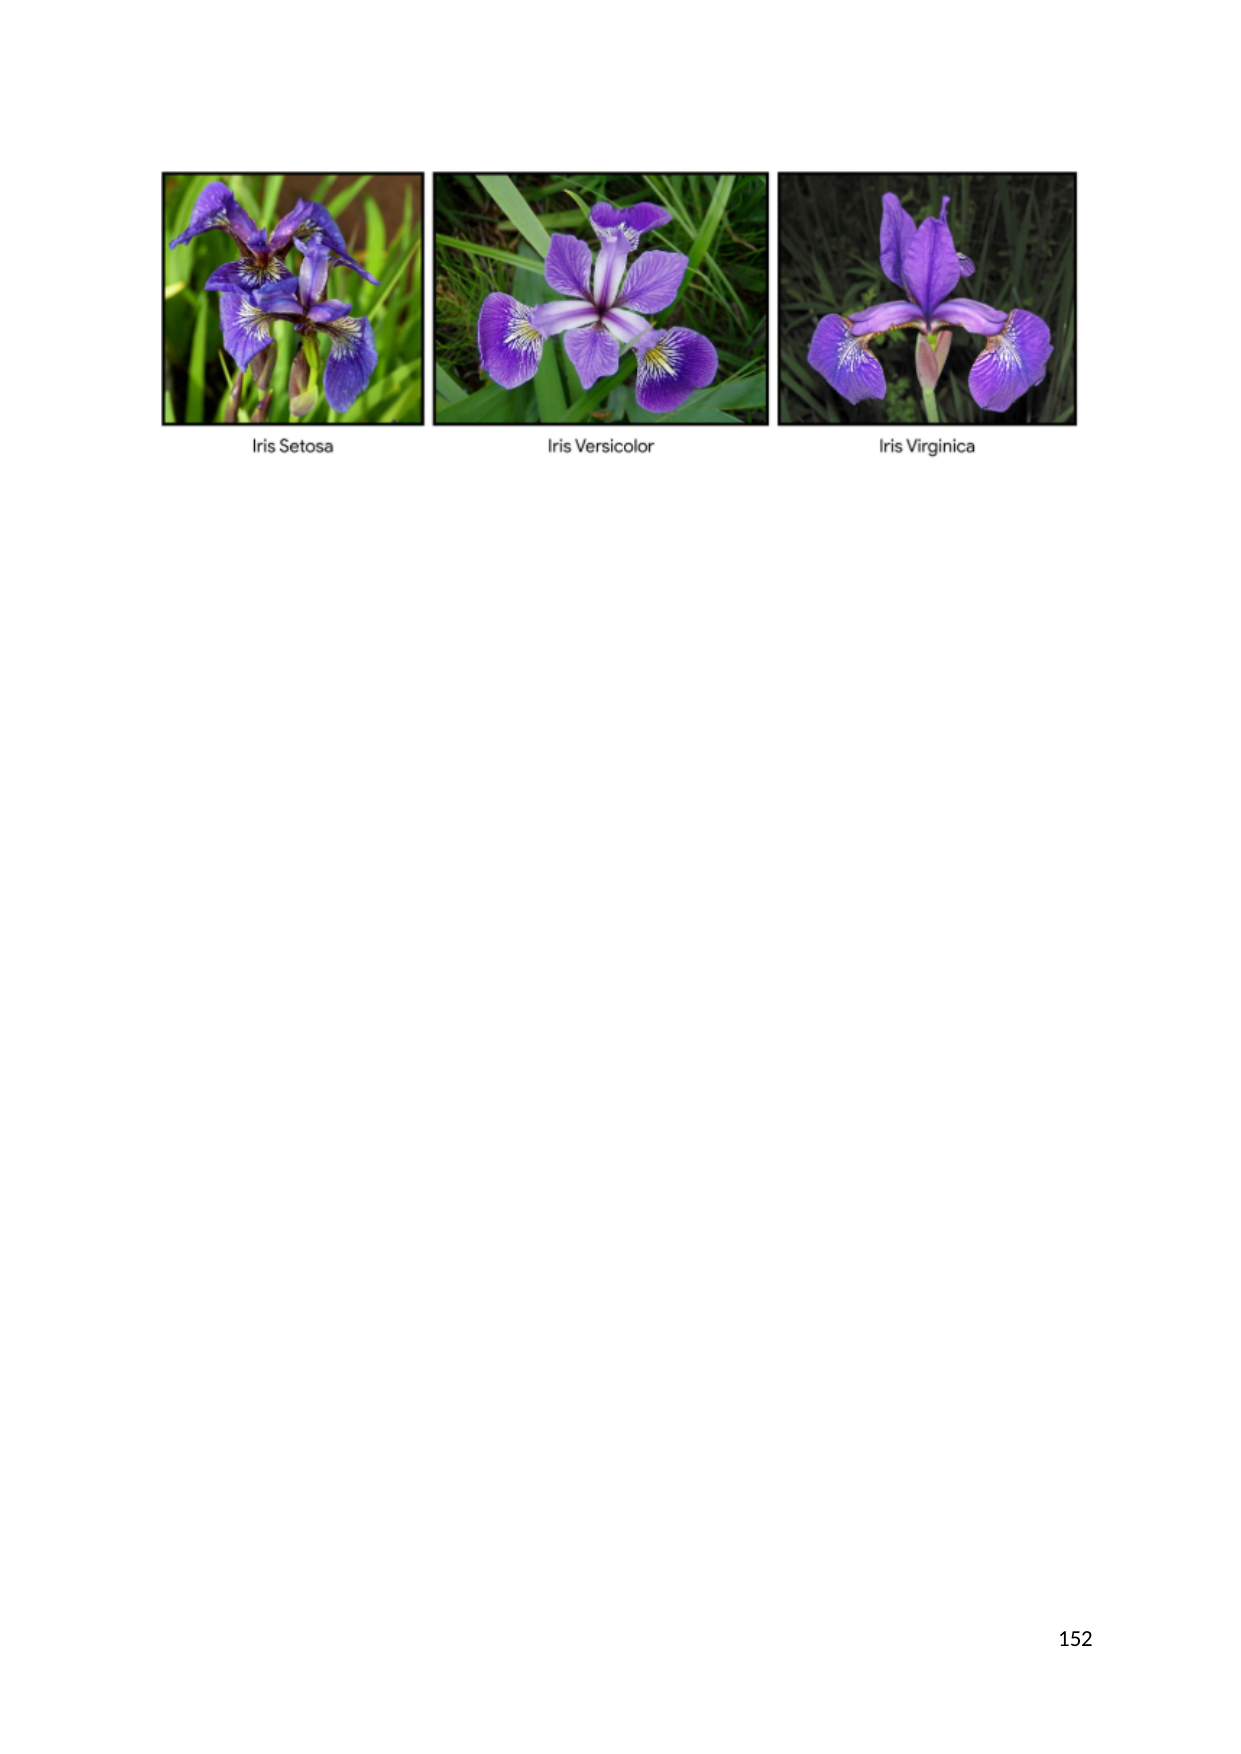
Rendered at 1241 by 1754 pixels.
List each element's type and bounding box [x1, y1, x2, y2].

picture [147, 147, 1093, 462]
